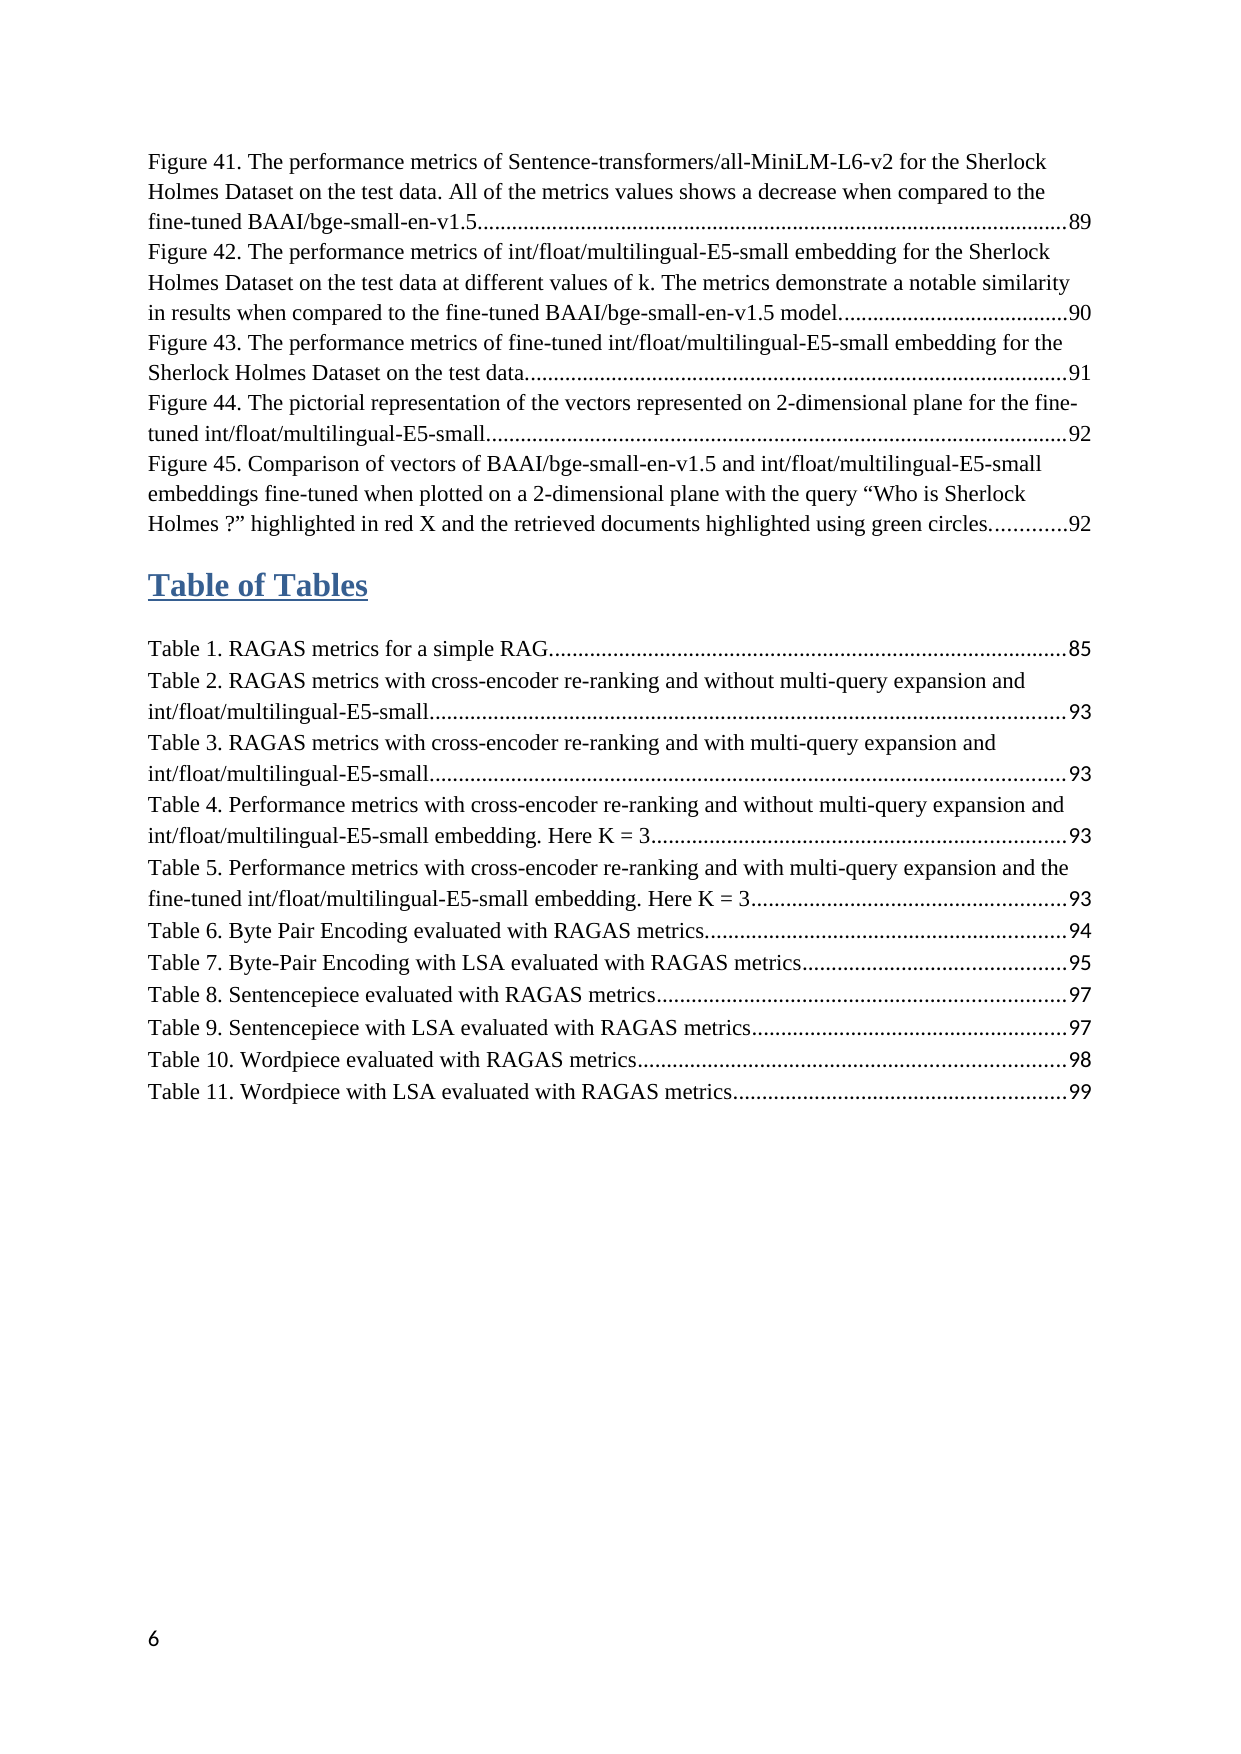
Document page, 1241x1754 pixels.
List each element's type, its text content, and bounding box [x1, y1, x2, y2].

text Table 10. Wordpiece evaluated with RAGAS metrics 98 [148, 1045, 1092, 1073]
text Figure 45. Comparison of vectors of BAAI/bge-small-en-v1.5 and int/float/multilingual-E5-small embeddings fine-tuned when plotted on a 2-dimensional plane with the query “Who is Sherlock Holmes ?” highlighted in red X and the retrieved documents highlighted using green circles. 92 [148, 450, 1092, 537]
text Figure 44. The pictorial representation of the vectors represented on 2-dimensional plane for the fine-tuned int/float/multilingual-E5-small. 92 [148, 389, 1092, 446]
text Figure 43. The performance metrics of fine-tuned int/float/multilingual-E5-small embedding for the Sherlock Holmes Dataset on the test data. 91 [148, 329, 1092, 386]
text Table 3. RAGAS metrics with cross-encoder re-ranking and with multi-query expansion and int/float/multilingual-E5-small. 93 [148, 729, 1092, 787]
text Table 9. Sentencepiece with LSA evaluated with RAGAS metrics 97 [148, 1013, 1092, 1041]
text Figure 42. The performance metrics of int/float/multilingual-E5-small embedding for the Sherlock Holmes Dataset on the test data at different values of k. The metrics demonstrate a notable similarity in results when compared to the fine-tuned BAAI/bge-small-en-v1.5 model. 90 [148, 238, 1092, 325]
text Table 8. Sentencepiece evaluated with RAGAS metrics 97 [148, 981, 1092, 1009]
text Table 7. Byte-Pair Encoding with LSA evaluated with RAGAS metrics 95 [148, 948, 1092, 976]
text Figure 41. The performance metrics of Sentence-transformers/all-MiniLM-L6-v2 for the Sherlock Holmes Dataset on the test data. All of the metrics values shows a decrease when compared to the fine-tuned BAAI/bge-small-en-v1.5. 89 [148, 148, 1092, 234]
text Table 6. Byte Pair Encoding evaluated with RAGAS metrics. 94 [148, 916, 1092, 944]
text Table 1. RAGAS metrics for a simple RAG. 85 [148, 634, 1092, 662]
text Table 4. Performance metrics with cross-encoder re-ranking and without multi-query expansion and int/float/multilingual-E5-small embedding. Here K = 3 93 [148, 791, 1092, 850]
text Table 5. Performance metrics with cross-encoder re-ranking and with multi-query expansion and the fine-tuned int/float/multilingual-E5-small embedding. Here K = 3 93 [148, 854, 1092, 912]
text Table 2. RAGAS metrics with cross-encoder re-ranking and without multi-query expansion and int/float/multilingual-E5-small. 93 [148, 667, 1092, 725]
subtitle Table of Tables [148, 565, 1092, 604]
text Table 11. Wordpiece with LSA evaluated with RAGAS metrics 99 [148, 1077, 1092, 1105]
